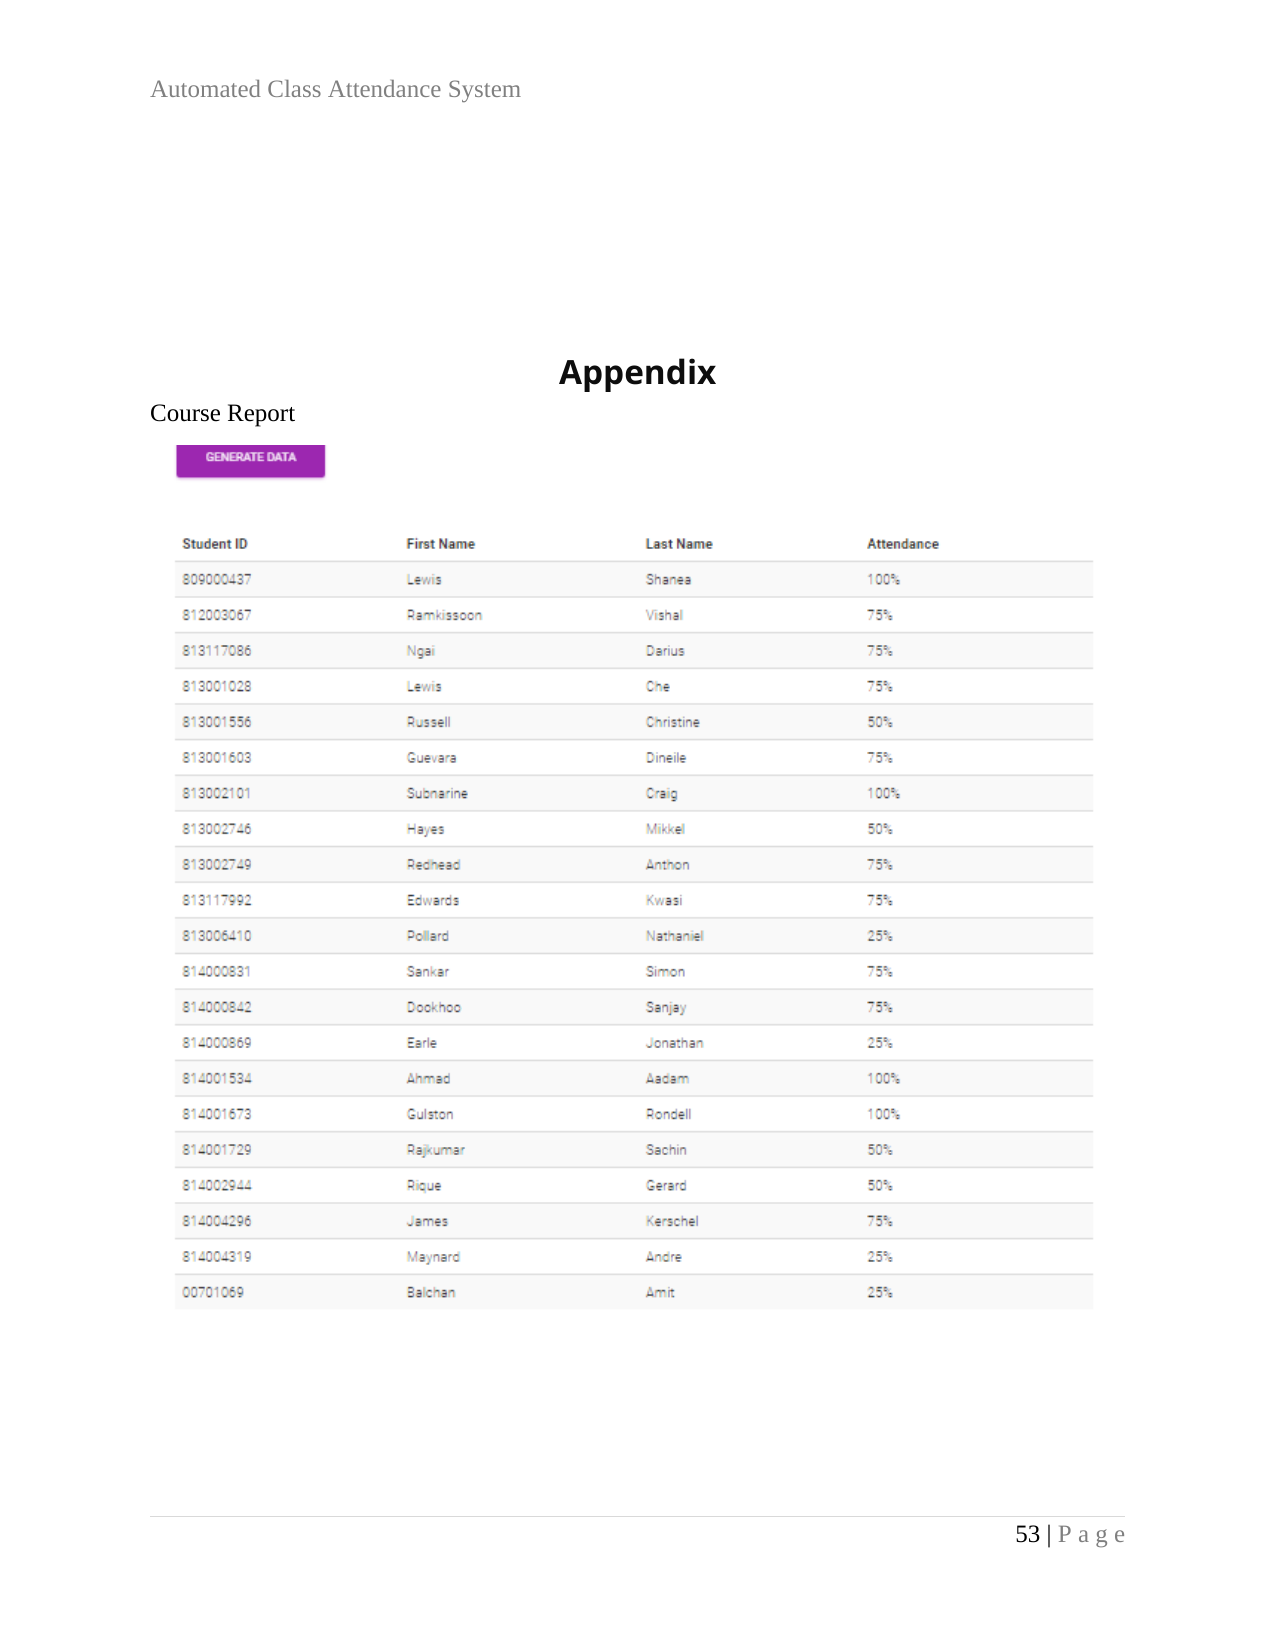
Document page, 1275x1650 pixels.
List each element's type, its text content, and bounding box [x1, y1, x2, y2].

subtitle Appendix [150, 349, 1125, 394]
text Course Report [150, 398, 1125, 427]
picture [150, 445, 1125, 1354]
